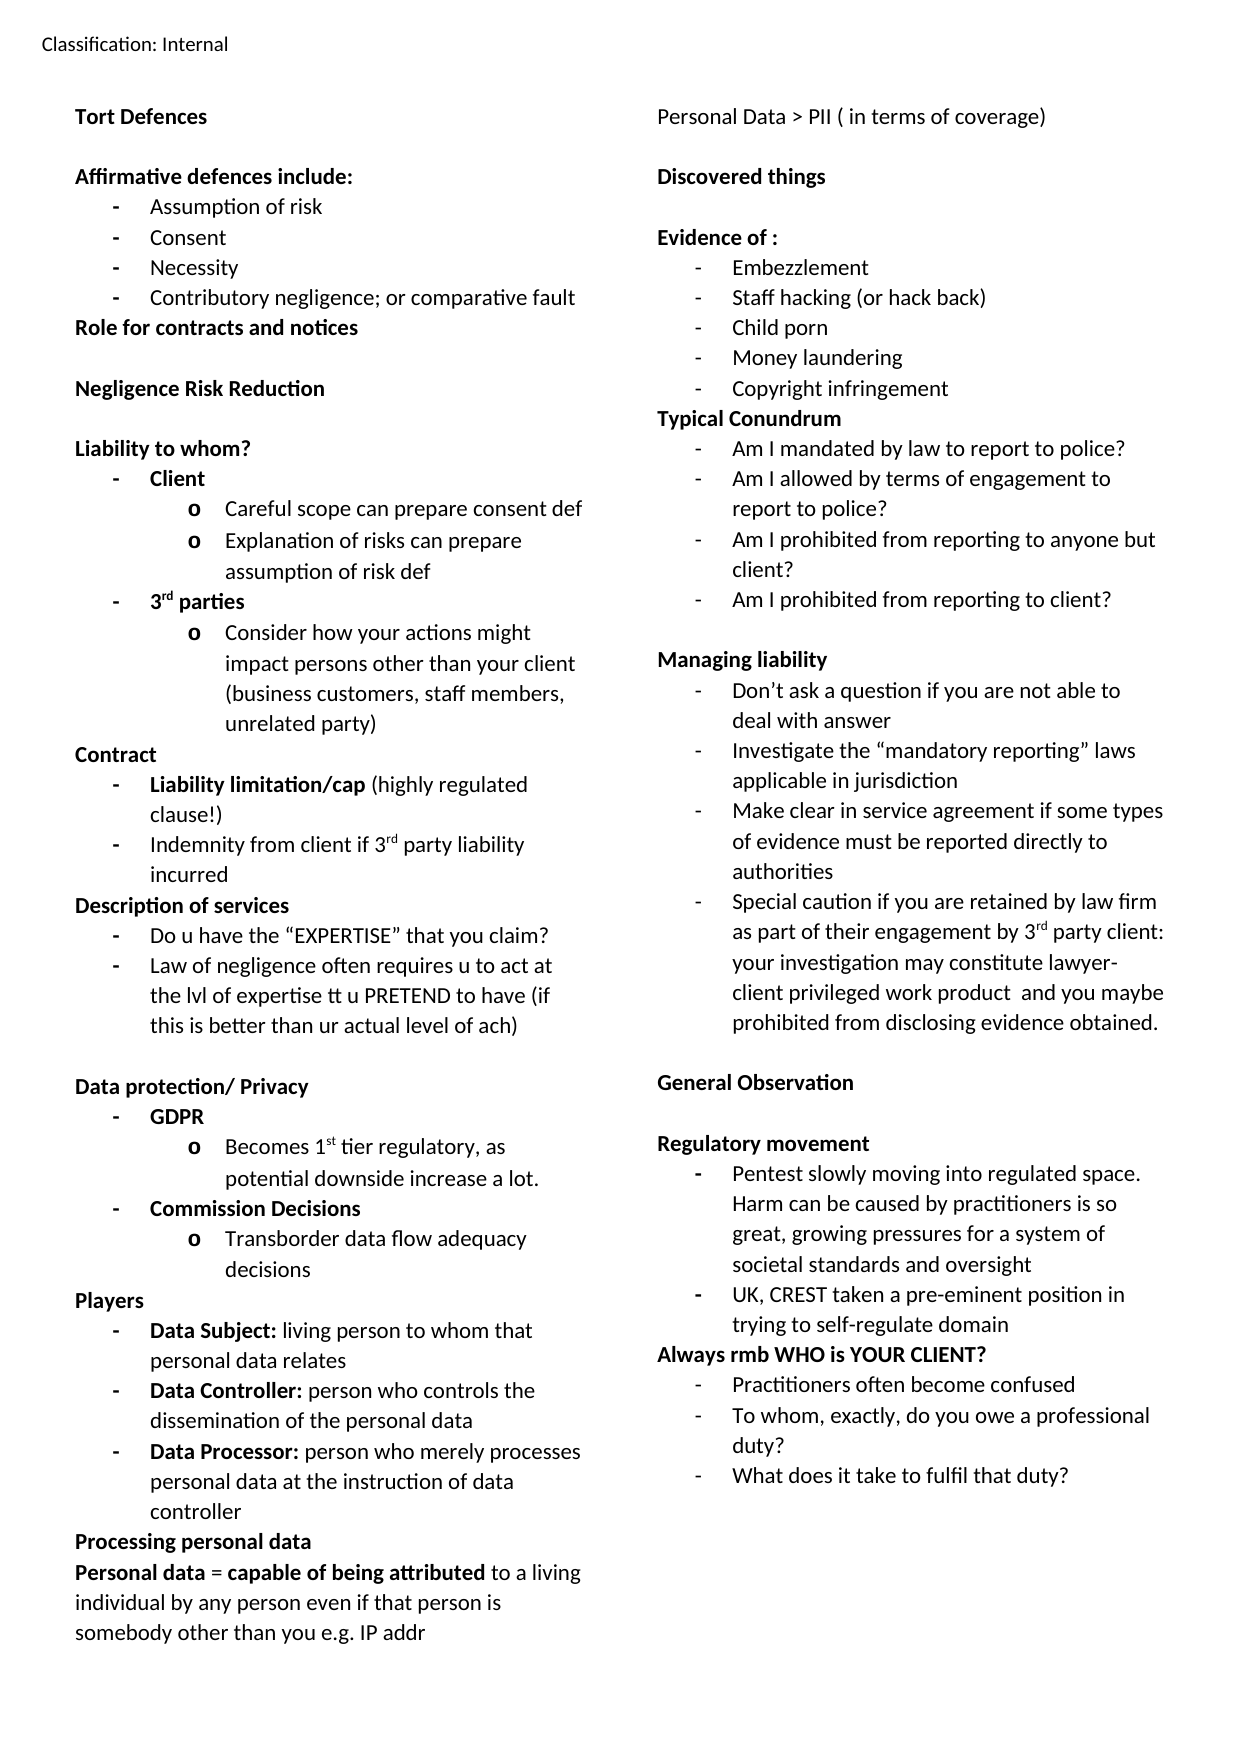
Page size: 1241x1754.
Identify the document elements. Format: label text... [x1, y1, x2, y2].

list To whom, exactly, do you owe a professional duty? [694, 1401, 1165, 1459]
list Am I prohibited from reporting to anyone but client? [694, 525, 1165, 583]
text Typical Conundrum [657, 404, 1165, 432]
list Explanation of risks can prepare assumption of risk def [187, 526, 583, 585]
list Investigate the “mandatory reporting” laws applicable in jurisdiction [694, 736, 1165, 794]
list Am I mandated by law to report to police? [694, 434, 1165, 462]
text Data protection/ Privacy [75, 1072, 583, 1100]
text General Observation [657, 1068, 1165, 1096]
list Consider how your actions might impact persons other than your client (business customers, staff members, unrelated party) [187, 618, 583, 737]
list Special caution if you are retained by law firm as part of their engagement by 3rd party client: your investigation may constitute lawyer-client privileged work product and you maybe prohibited from disclosing evidence obtained. [694, 887, 1165, 1036]
text Description of services [75, 891, 583, 919]
list Commission Decisions [112, 1194, 583, 1222]
list Liability limitation/cap (highly regulated clause!) [112, 770, 583, 828]
text Role for contracts and notices [75, 313, 583, 341]
list Client [112, 464, 583, 492]
text Negligence Risk Reduction [75, 374, 583, 402]
list UK, CREST taken a pre-eminent position in trying to self-regulate domain [694, 1280, 1165, 1338]
list Indemnity from client if 3rd party liability incurred [112, 830, 583, 888]
list Am I allowed by terms of engagement to report to police? [694, 464, 1165, 522]
list Make clear in service agreement if some types of evidence must be reported directly to authorities [694, 797, 1165, 885]
list Data Processor: person who merely processes personal data at the instruction of data controller [112, 1437, 583, 1525]
list Staff hacking (or hack back) [694, 283, 1165, 311]
list Careful scope can prepare consent def [187, 494, 583, 524]
list Embezzlement [694, 253, 1165, 281]
list Data Controller: person who controls the dissemination of the personal data [112, 1376, 583, 1434]
list Money laundering [694, 343, 1165, 371]
text Contract [75, 740, 583, 768]
text Tort Defences [75, 102, 583, 130]
list Copyright infringement [694, 374, 1165, 402]
list Don’t ask a question if you are not able to deal with answer [694, 676, 1165, 734]
text Processing personal data [75, 1527, 583, 1555]
list Necessity [112, 253, 583, 281]
list Data Subject: living person to whom that personal data relates [112, 1316, 583, 1374]
text Evidence of : [657, 223, 1165, 251]
list Contributory negligence; or comparative fault [112, 283, 583, 311]
text Managing liability [657, 646, 1165, 673]
text Personal data = capable of being attributed to a living individual by any person even if that person is somebody other than you e.g. IP addr [75, 1558, 583, 1646]
list 3rd parties [112, 587, 583, 616]
text Affirmative defences include: [75, 162, 583, 190]
list GDPR [112, 1102, 583, 1130]
list Child porn [694, 313, 1165, 341]
text Always rmb WHO is YOUR CLIENT? [657, 1340, 1165, 1368]
list Transborder data flow adequacy decisions [187, 1224, 583, 1283]
text Players [75, 1286, 583, 1314]
list Law of negligence often requires u to act at the lvl of expertise tt u PRETEND to have (if this is better than ur actual level of ach) [112, 951, 583, 1039]
list Assumption of risk [112, 192, 583, 220]
text Regulatory movement [657, 1129, 1165, 1157]
text Liability to whom? [75, 434, 583, 462]
list Becomes 1st tier regulatory, as potential downside increase a lot. [187, 1132, 583, 1192]
list Consent [112, 223, 583, 251]
text Discovered things [657, 162, 1165, 190]
list Pentest slowly moving into regulated space. Harm can be caused by practitioners is so great, growing pressures for a system of societal standards and oversight [694, 1159, 1165, 1278]
text Personal Data > PII ( in terms of coverage) [657, 102, 1165, 130]
list Am I prohibited from reporting to client? [694, 585, 1165, 613]
list Practitioners often become confused [694, 1371, 1165, 1398]
list What does it take to fulfil that duty? [694, 1461, 1165, 1489]
list Do u have the “EXPERTISE” that you claim? [112, 921, 583, 949]
